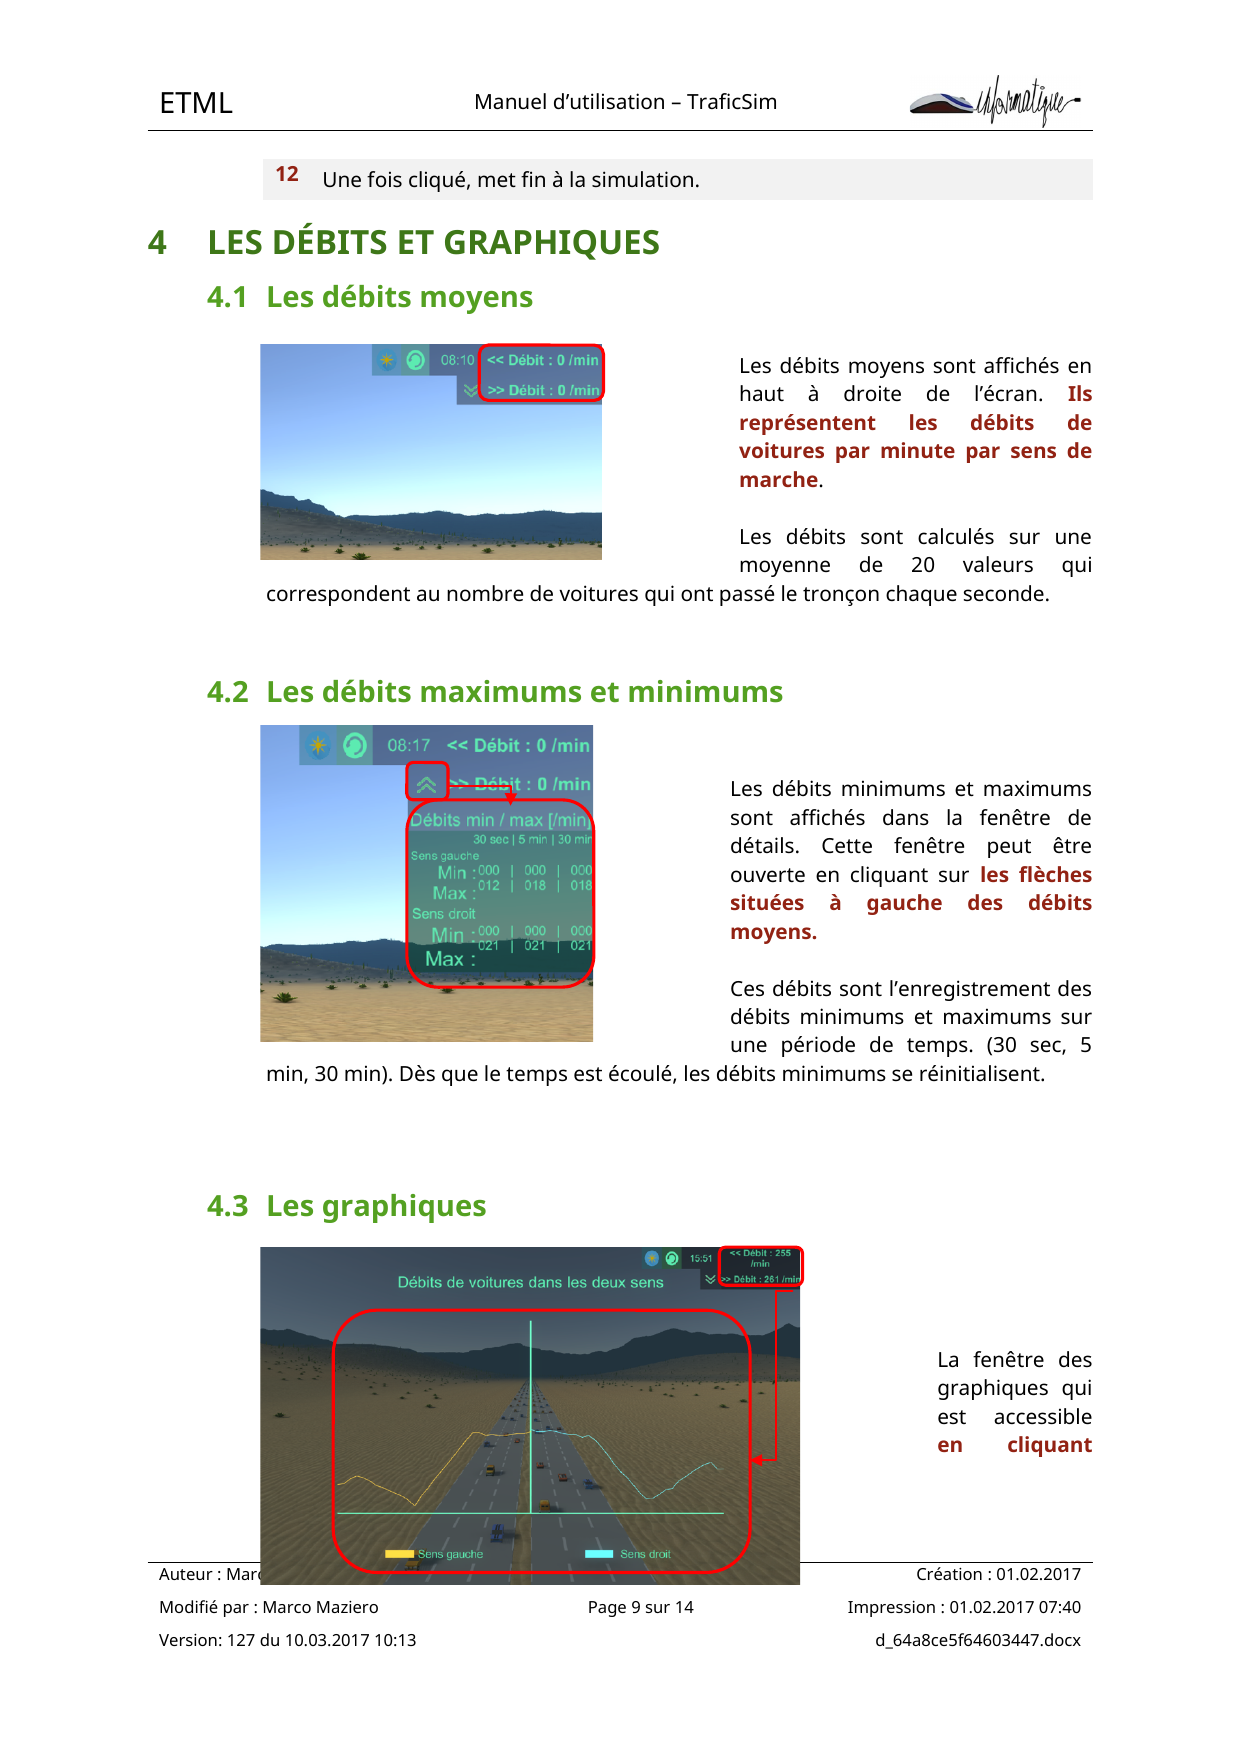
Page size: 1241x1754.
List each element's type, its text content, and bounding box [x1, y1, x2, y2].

subtitle Les débits moyens [207, 277, 1092, 316]
subtitle Les graphiques [207, 1185, 1092, 1225]
picture [260, 1247, 801, 1585]
picture [909, 75, 1082, 128]
text Les débits sont calculés sur une moyenne de 20 valeurs qui correspondent au nombre de voitures qui ont passé le tronçon chaque seconde. [266, 522, 1092, 607]
text La fenêtre des graphiques qui est accessible en cliquant sur la zone des débits moyens permettent de visualiser les valeurs du trafic en temps réel. [801, 1345, 1092, 1459]
subtitle Les débits et graphiques [148, 219, 1092, 264]
picture [449, 787, 510, 798]
text Ces débits sont l’enregistrement des débits minimums et maximums sur une période de temps. (30 sec, 5 min, 30 min). Dès que le temps est écoulé, les débits minimums se réinitialisent. [266, 974, 1092, 1087]
picture [260, 344, 602, 560]
text Les débits minimums et maximums sont affichés dans la fenêtre de détails. Cette fenêtre peut être ouverte en cliquant sur les flèches situées à gauche des débits moyens. [594, 774, 1092, 945]
picture [409, 764, 446, 798]
table_cell 12 [263, 159, 311, 200]
text Les débits moyens sont affichés en haut à droite de l’écran. Ils représentent les débits de voitures par minute par sens de marche. [602, 351, 1092, 493]
picture [721, 1249, 801, 1283]
picture [409, 802, 592, 985]
picture [481, 347, 601, 398]
table_cell Une fois cliqué, met fin à la simulation. [311, 159, 1093, 200]
picture [260, 725, 594, 1042]
subtitle Les débits maximums et minimums [207, 672, 1092, 711]
